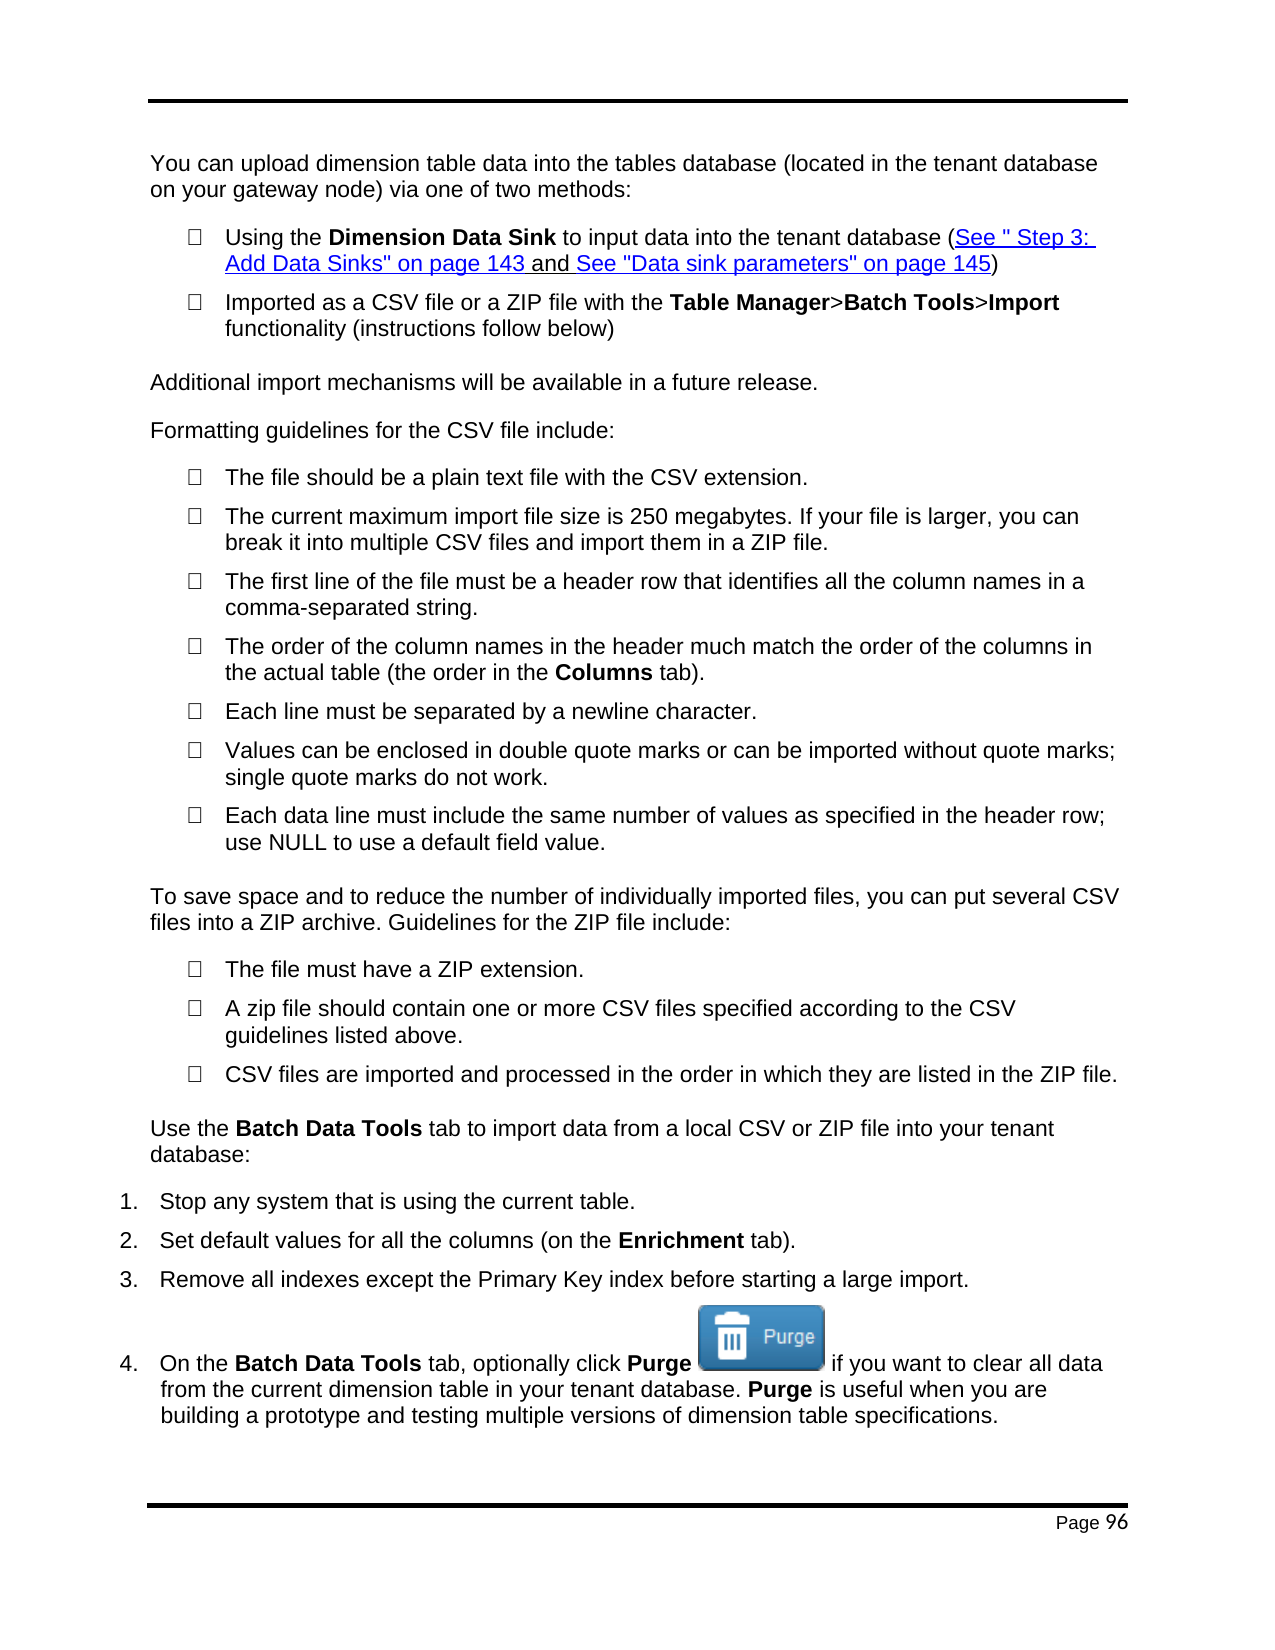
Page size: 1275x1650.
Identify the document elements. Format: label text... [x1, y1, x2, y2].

list CSV files are imported and processed in the order in which they are listed in the ZIP file. [203, 1061, 1125, 1087]
list On the Batch Data Tools tab, optionally click Purge if you want to clear all data from the current dimension table in your tenant database. Purge is useful when you are building a prototype and testing multiple versions of dimension table specifications. [138, 1305, 1125, 1428]
text Use the Batch Data Tools tab to import data from a local CSV or ZIP file into your tenant database: [150, 1115, 1125, 1167]
list The current maximum import file size is 250 megabytes. If your file is larger, you can break it into multiple CSV files and import them in a ZIP file. [203, 503, 1125, 555]
list Stop any system that is using the current table. [138, 1188, 1125, 1215]
list The order of the column names in the header much match the order of the columns in the actual table (the order in the Columns tab). [203, 633, 1125, 686]
list Remove all indexes except the Primary Key index before starting a large import. [138, 1266, 1125, 1292]
list Each data line must include the same number of values as specified in the header row; use NULL to use a default field value. [203, 802, 1125, 855]
text To save space and to reduce the number of individually imported files, you can put several CSV files into a ZIP archive. Guidelines for the ZIP file include: [150, 883, 1125, 936]
list The file must have a ZIP extension. [203, 956, 1125, 983]
text Additional import mechanisms will be available in a future release. [150, 369, 1125, 396]
text You can upload dimension table data into the tables database (located in the tenant database on your gateway node) via one of two methods: [150, 150, 1125, 203]
text Formatting guidelines for the CSV file include: [150, 417, 1125, 443]
list Imported as a CSV file or a ZIP file with the Table Manager>Batch Tools>Import functionality (instructions follow below) [203, 289, 1125, 341]
list Values can be enclosed in double quote marks or can be imported without quote marks; single quote marks do not work. [203, 737, 1125, 790]
list Set default values for all the columns (on the Enrichment tab). [138, 1227, 1125, 1253]
list The first line of the file must be a header row that identifies all the column names in a comma-separated string. [203, 568, 1125, 621]
list A zip file should contain one or more CSV files specified according to the CSV guidelines listed above. [203, 995, 1125, 1048]
list Using the Dimension Data Sink to input data into the tenant database (See " Step 3: Add Data Sinks" on page 141 and See "Data sink parameters" on page 143) [203, 223, 1125, 276]
list Each line must be separated by a newline character. [203, 698, 1125, 724]
picture [698, 1305, 825, 1371]
list The file should be a plain text file with the CSV extension. [203, 464, 1125, 490]
